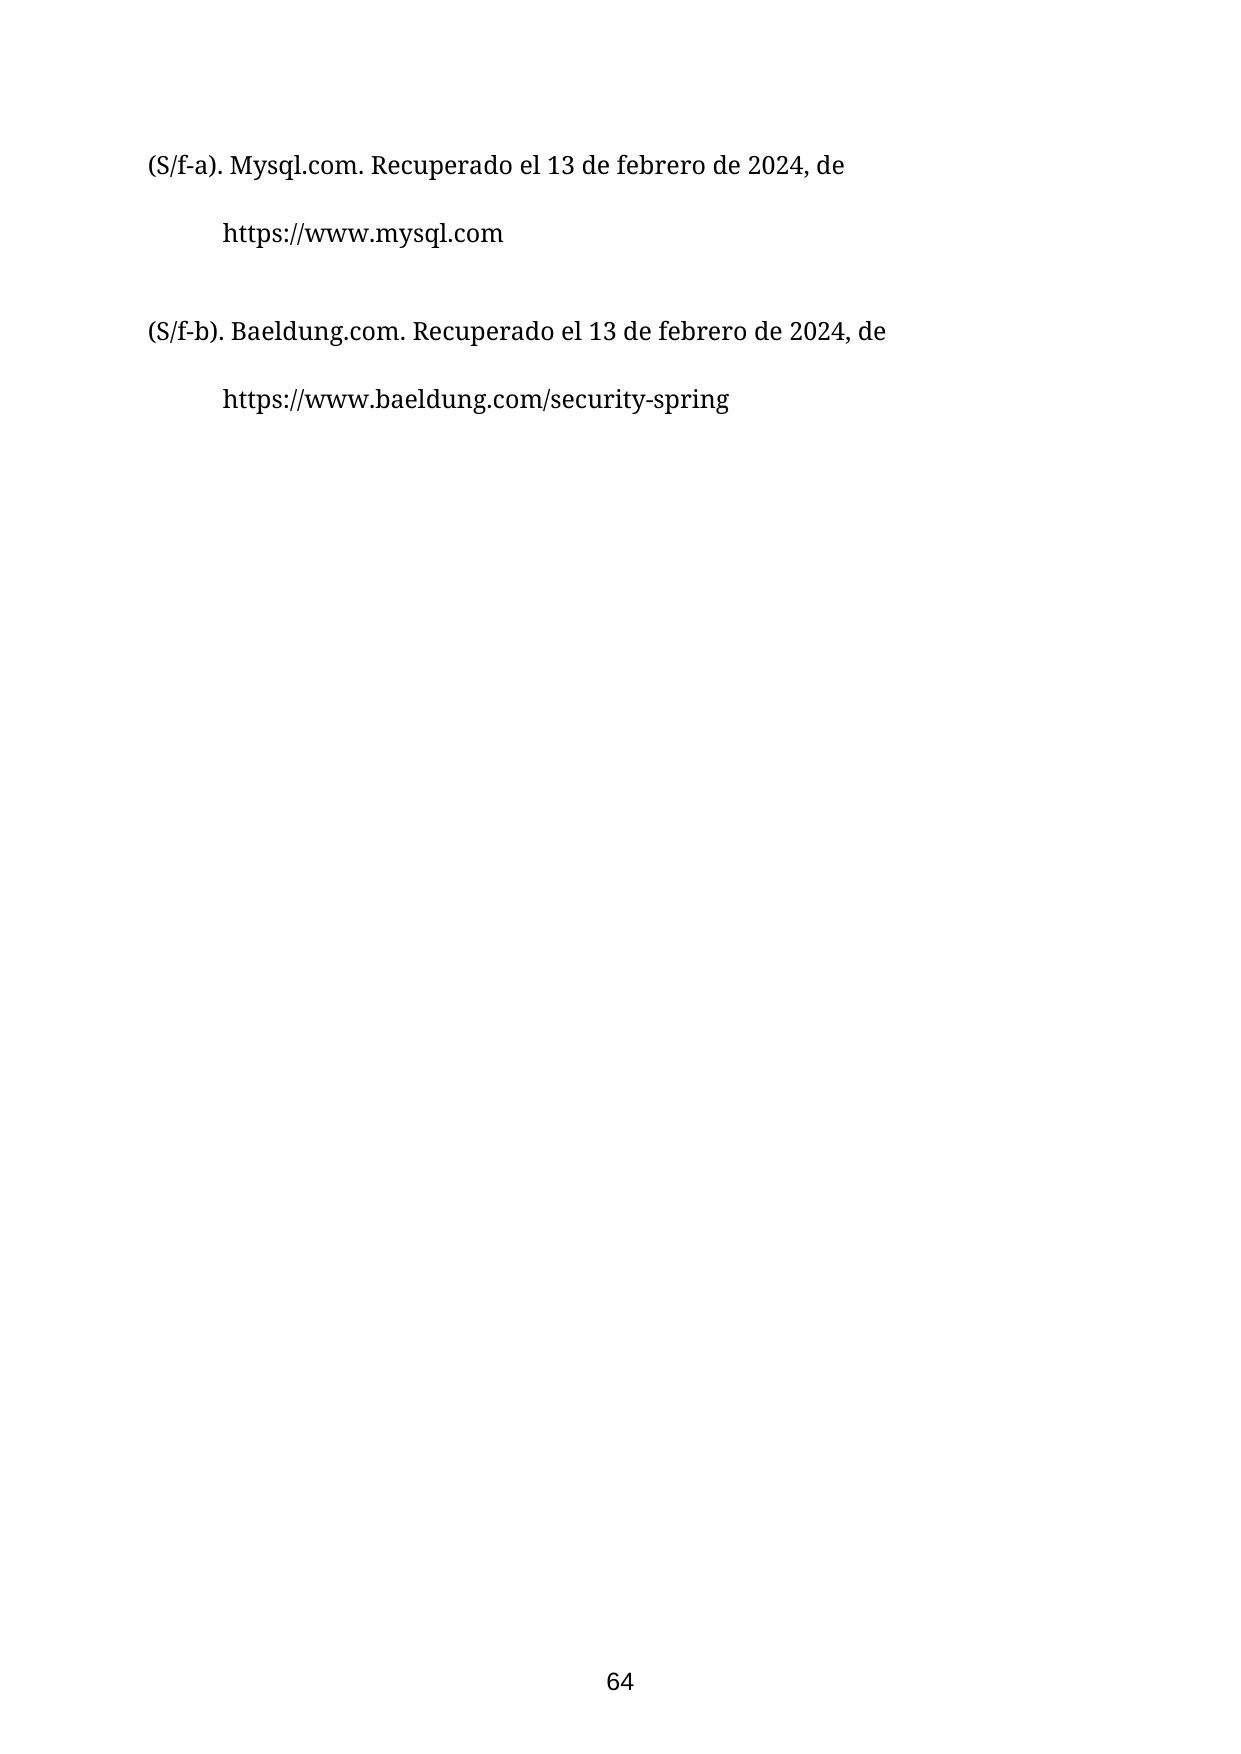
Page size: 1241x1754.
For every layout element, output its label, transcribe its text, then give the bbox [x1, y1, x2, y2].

text (S/f-a). Mysql.com. Recuperado el 13 de febrero de 2024, de https://www.mysql.com [148, 148, 1092, 250]
text (S/f-b). Baeldung.com. Recuperado el 13 de febrero de 2024, de https://www.baeldung.com/security-spring [148, 313, 1092, 415]
